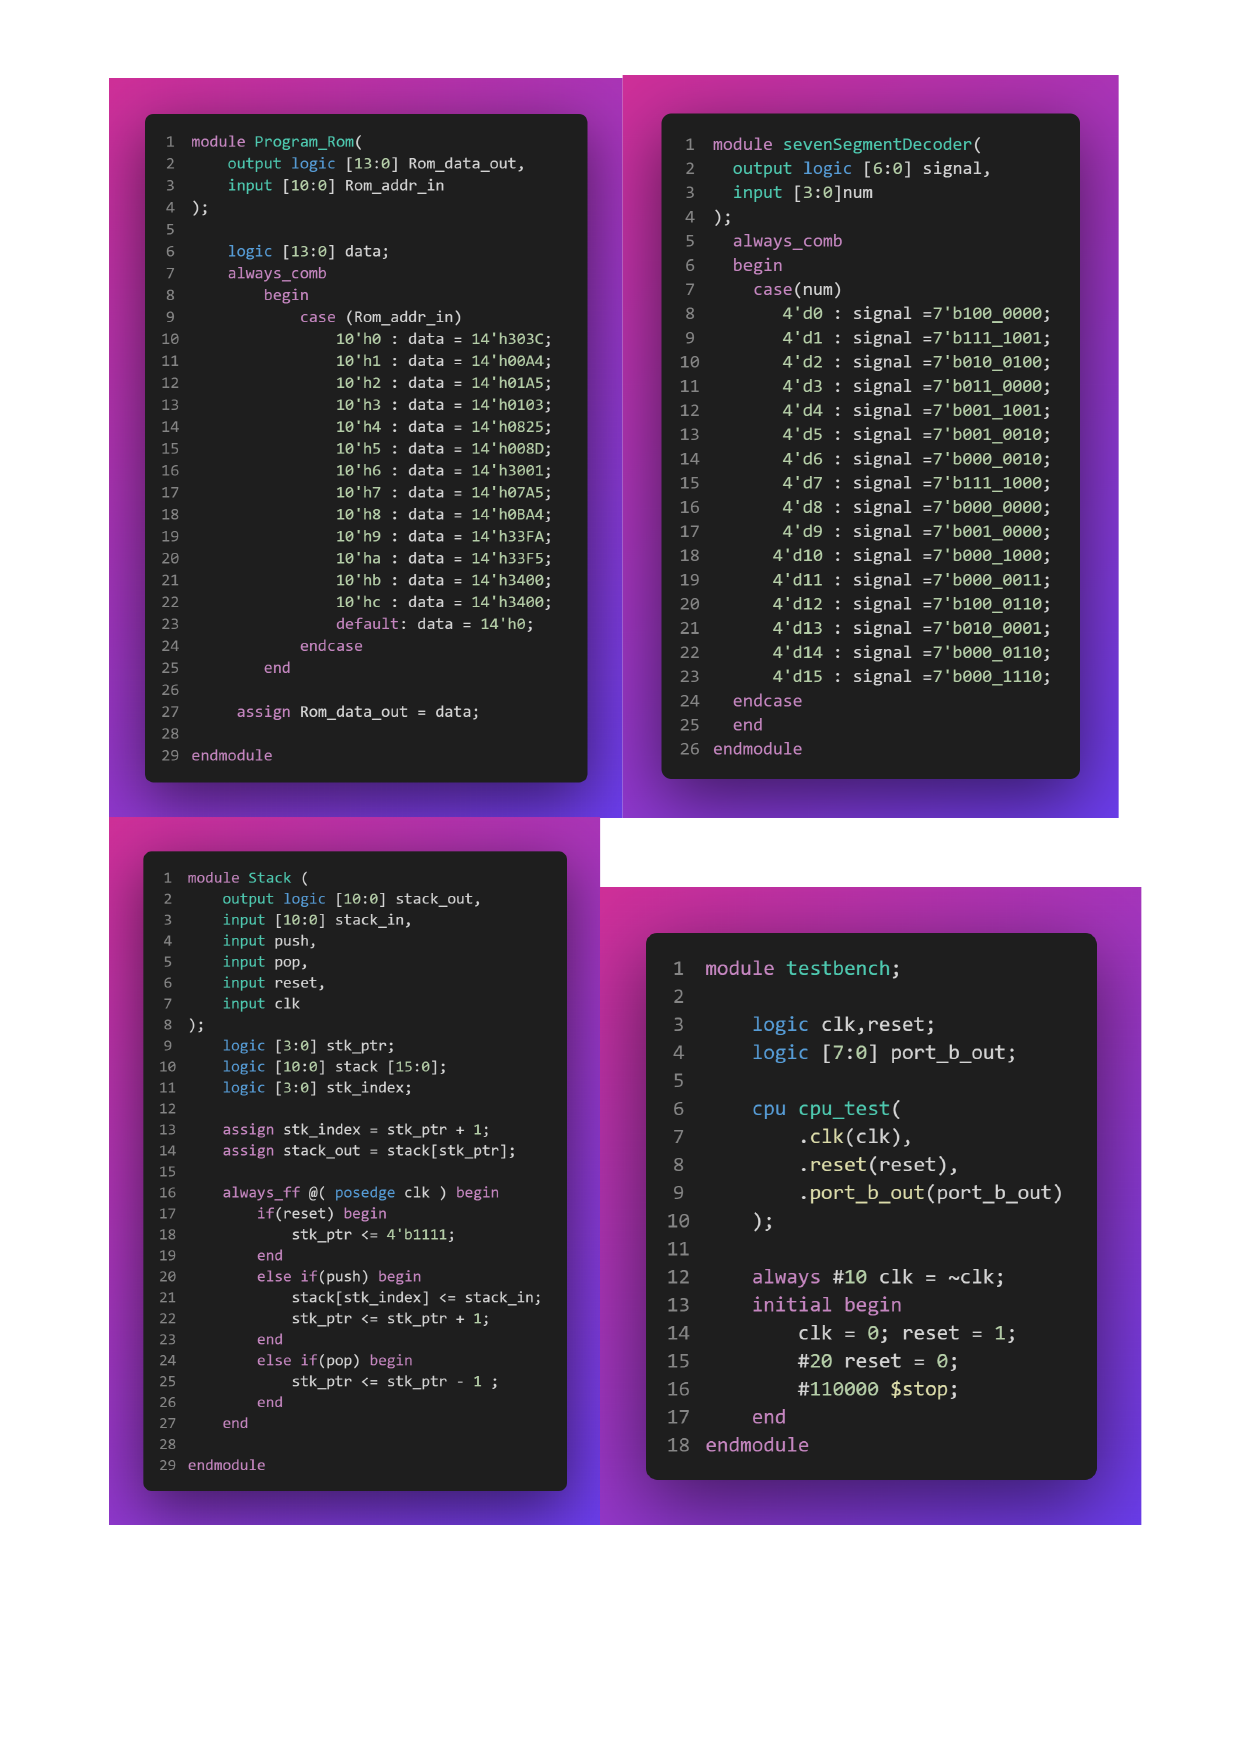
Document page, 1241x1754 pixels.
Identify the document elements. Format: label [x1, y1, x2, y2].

picture [109, 75, 1142, 1525]
